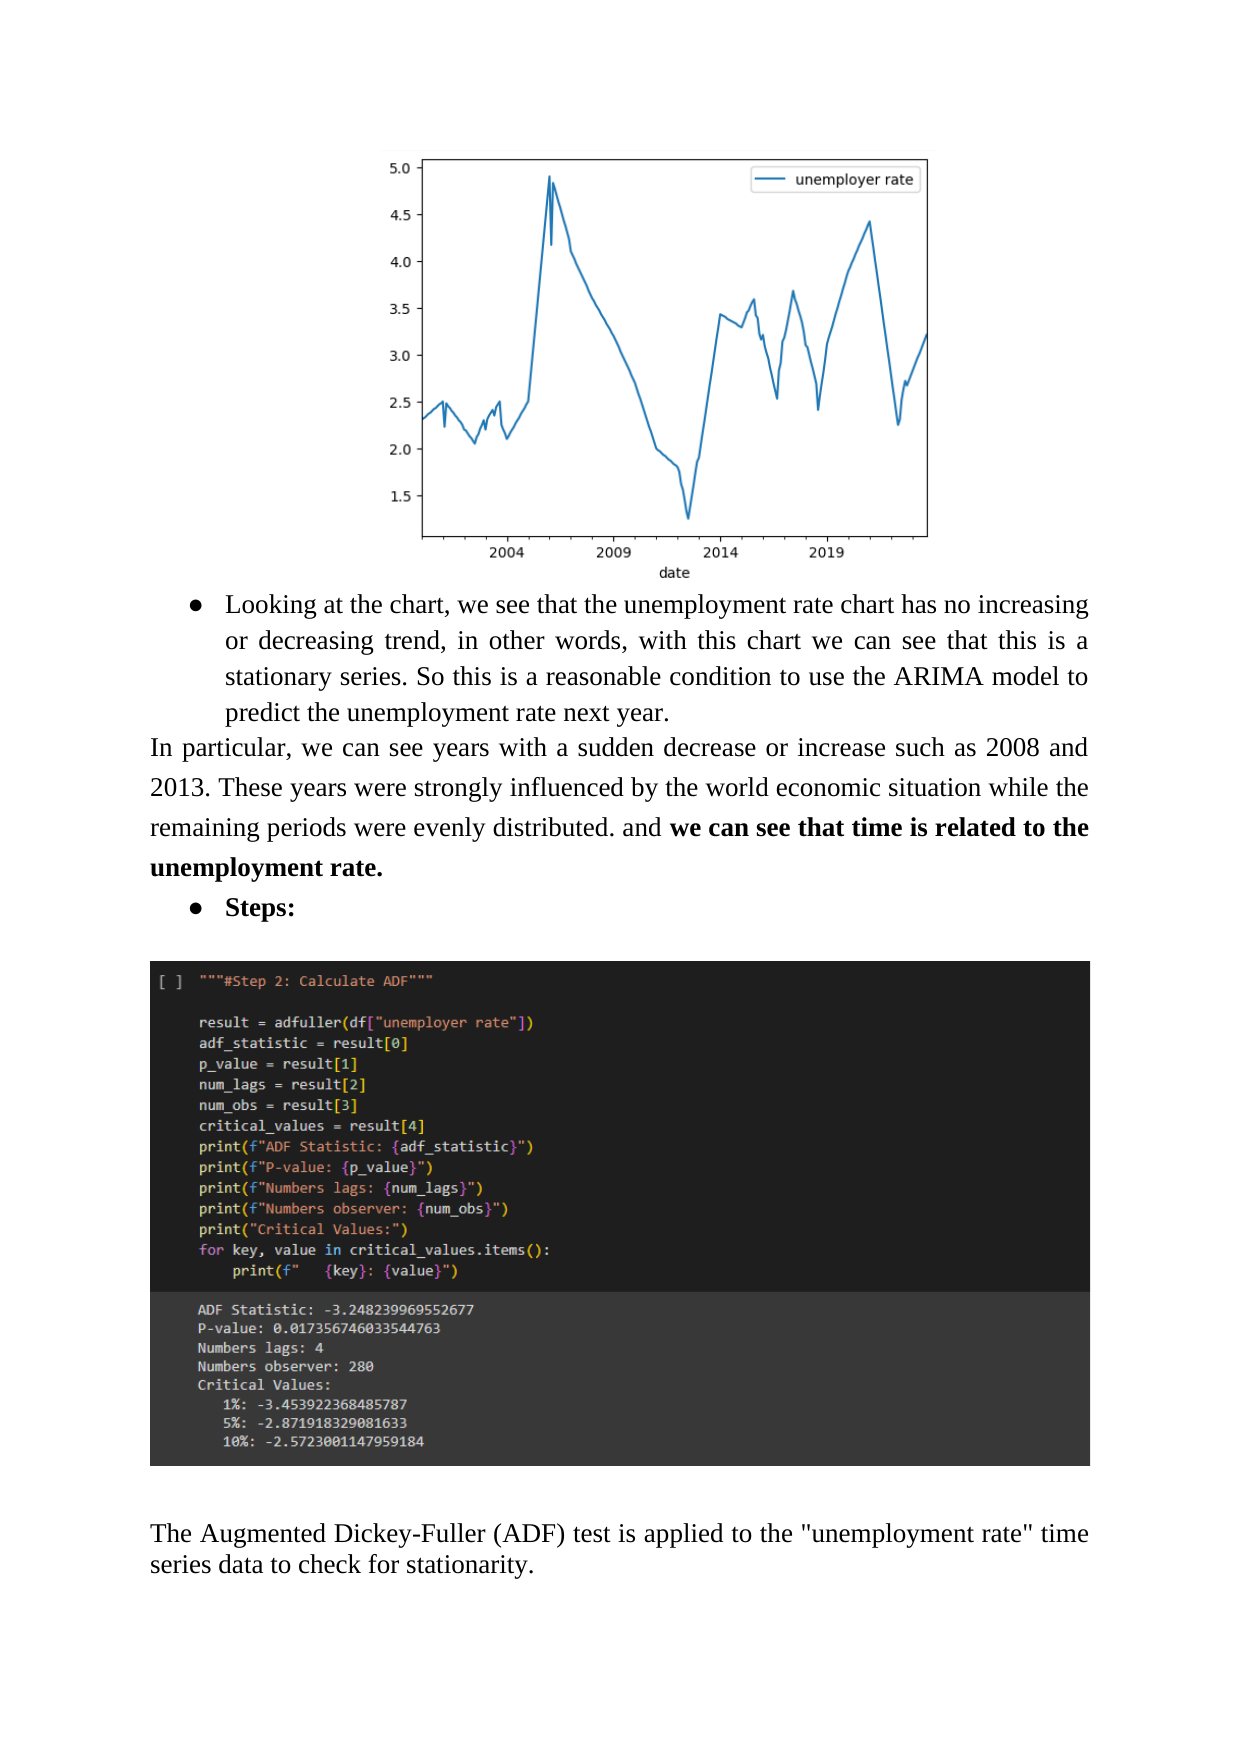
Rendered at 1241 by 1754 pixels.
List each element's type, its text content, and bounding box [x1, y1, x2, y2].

list Looking at the chart, we see that the unemployment rate chart has no increasing or decreasing trend, in other words, with this chart we can see that this is a stationary series. So this is a reasonable condition to use the ARIMA model to predict the unemployment rate next year. [187, 588, 1090, 727]
picture [380, 150, 936, 585]
text In particular, we can see years with a sudden decrease or increase such as 2008 and 2013. These years were strongly influenced by the world economic situation while the remaining periods were evenly distributed. and we can see that time is related to the unemployment rate. [150, 731, 1090, 882]
picture [150, 961, 1091, 1466]
list Steps: [187, 891, 1090, 922]
text The Augmented Dickey-Fuller (ADF) test is applied to the "unemployment rate" time series data to check for stationarity. [150, 1517, 1090, 1579]
